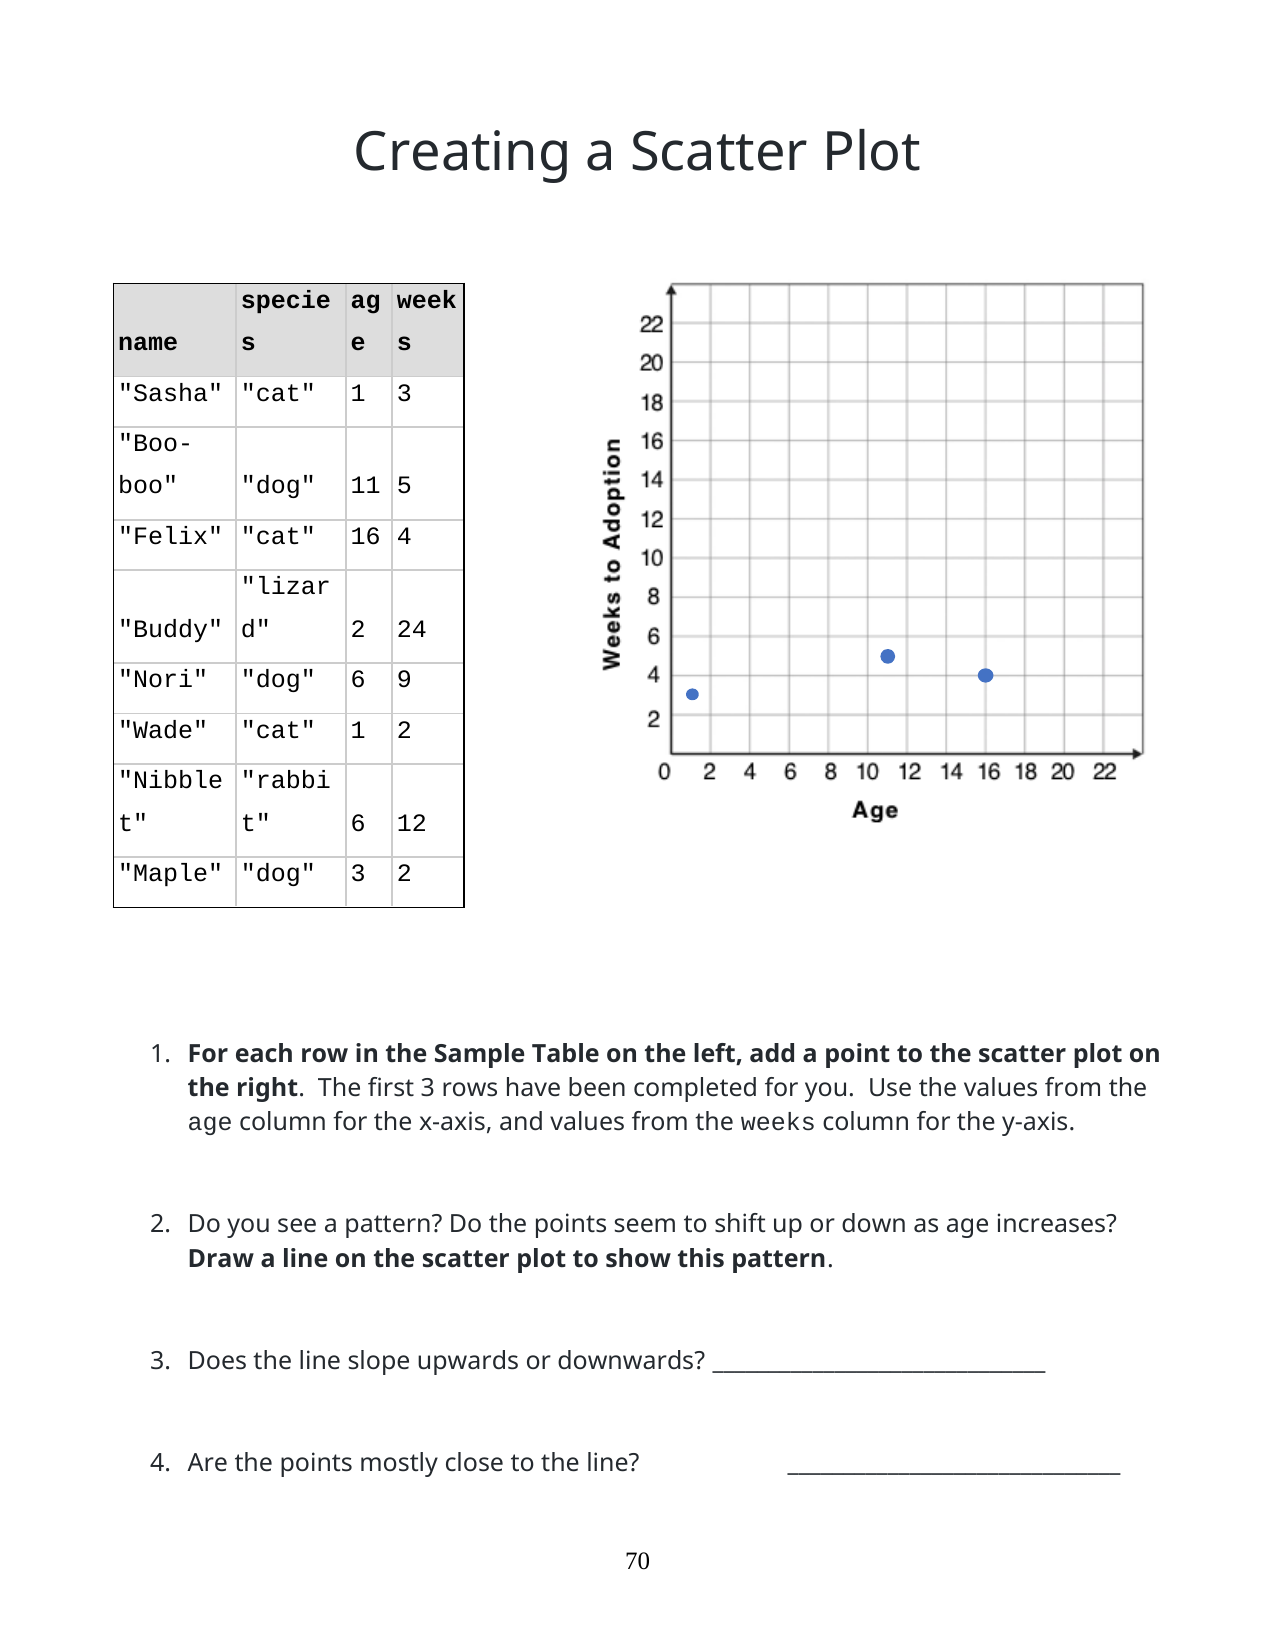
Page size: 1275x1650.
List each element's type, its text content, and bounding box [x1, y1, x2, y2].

table_cell "Buddy" [114, 571, 235, 662]
table_cell "Boo-boo" [114, 428, 235, 519]
subtitle Creating a Scatter Plot [112, 112, 1162, 186]
table_cell 16 [347, 521, 391, 569]
table_cell 12 [393, 765, 463, 856]
table_cell "Sasha" [114, 377, 235, 426]
list Do you see a pattern? Do the points seem to shift up or down as age increases? Draw a line on the scatter plot to show this pattern. [150, 1206, 1162, 1274]
table_cell 6 [347, 765, 391, 856]
table_cell 1 [347, 377, 391, 426]
list Are the points mostly close to the line? ______________________________ [150, 1444, 1162, 1479]
table_header weeks [393, 284, 463, 376]
table_cell 3 [393, 377, 463, 426]
table_cell "dog" [237, 858, 345, 906]
table_cell 5 [393, 428, 463, 519]
table_cell "dog" [237, 428, 345, 519]
table_header species [237, 284, 345, 376]
table_cell "Maple" [114, 858, 235, 906]
table_cell 2 [347, 571, 391, 662]
table_header name [114, 284, 235, 376]
picture [577, 274, 1153, 841]
list Does the line slope upwards or downwards? ______________________________ [150, 1342, 1162, 1376]
table_cell 2 [393, 858, 463, 906]
table_cell 24 [393, 571, 463, 662]
table_cell "lizard" [237, 571, 345, 662]
table_cell 6 [347, 664, 391, 713]
table_cell "Nibblet" [114, 765, 235, 856]
table_cell "Wade" [114, 714, 235, 763]
table_cell "cat" [237, 714, 345, 763]
table_cell 11 [347, 428, 391, 519]
table_cell 2 [393, 714, 463, 763]
table_cell 1 [347, 714, 391, 763]
table_cell "cat" [237, 377, 345, 426]
table_cell "dog" [237, 664, 345, 713]
table_cell "cat" [237, 521, 345, 569]
table_cell 9 [393, 664, 463, 713]
table_cell 4 [393, 521, 463, 569]
table_cell "Nori" [114, 664, 235, 713]
table_header age [347, 284, 391, 376]
table_cell "Felix" [114, 521, 235, 569]
table_cell "rabbit" [237, 765, 345, 856]
table_cell 3 [347, 858, 391, 906]
list For each row in the Sample Table on the left, add a point to the scatter plot on the right. The first 3 rows have been completed for you. Use the values from the age column for the x-axis, and values from the weeks column for the y-axis. [150, 1036, 1162, 1138]
